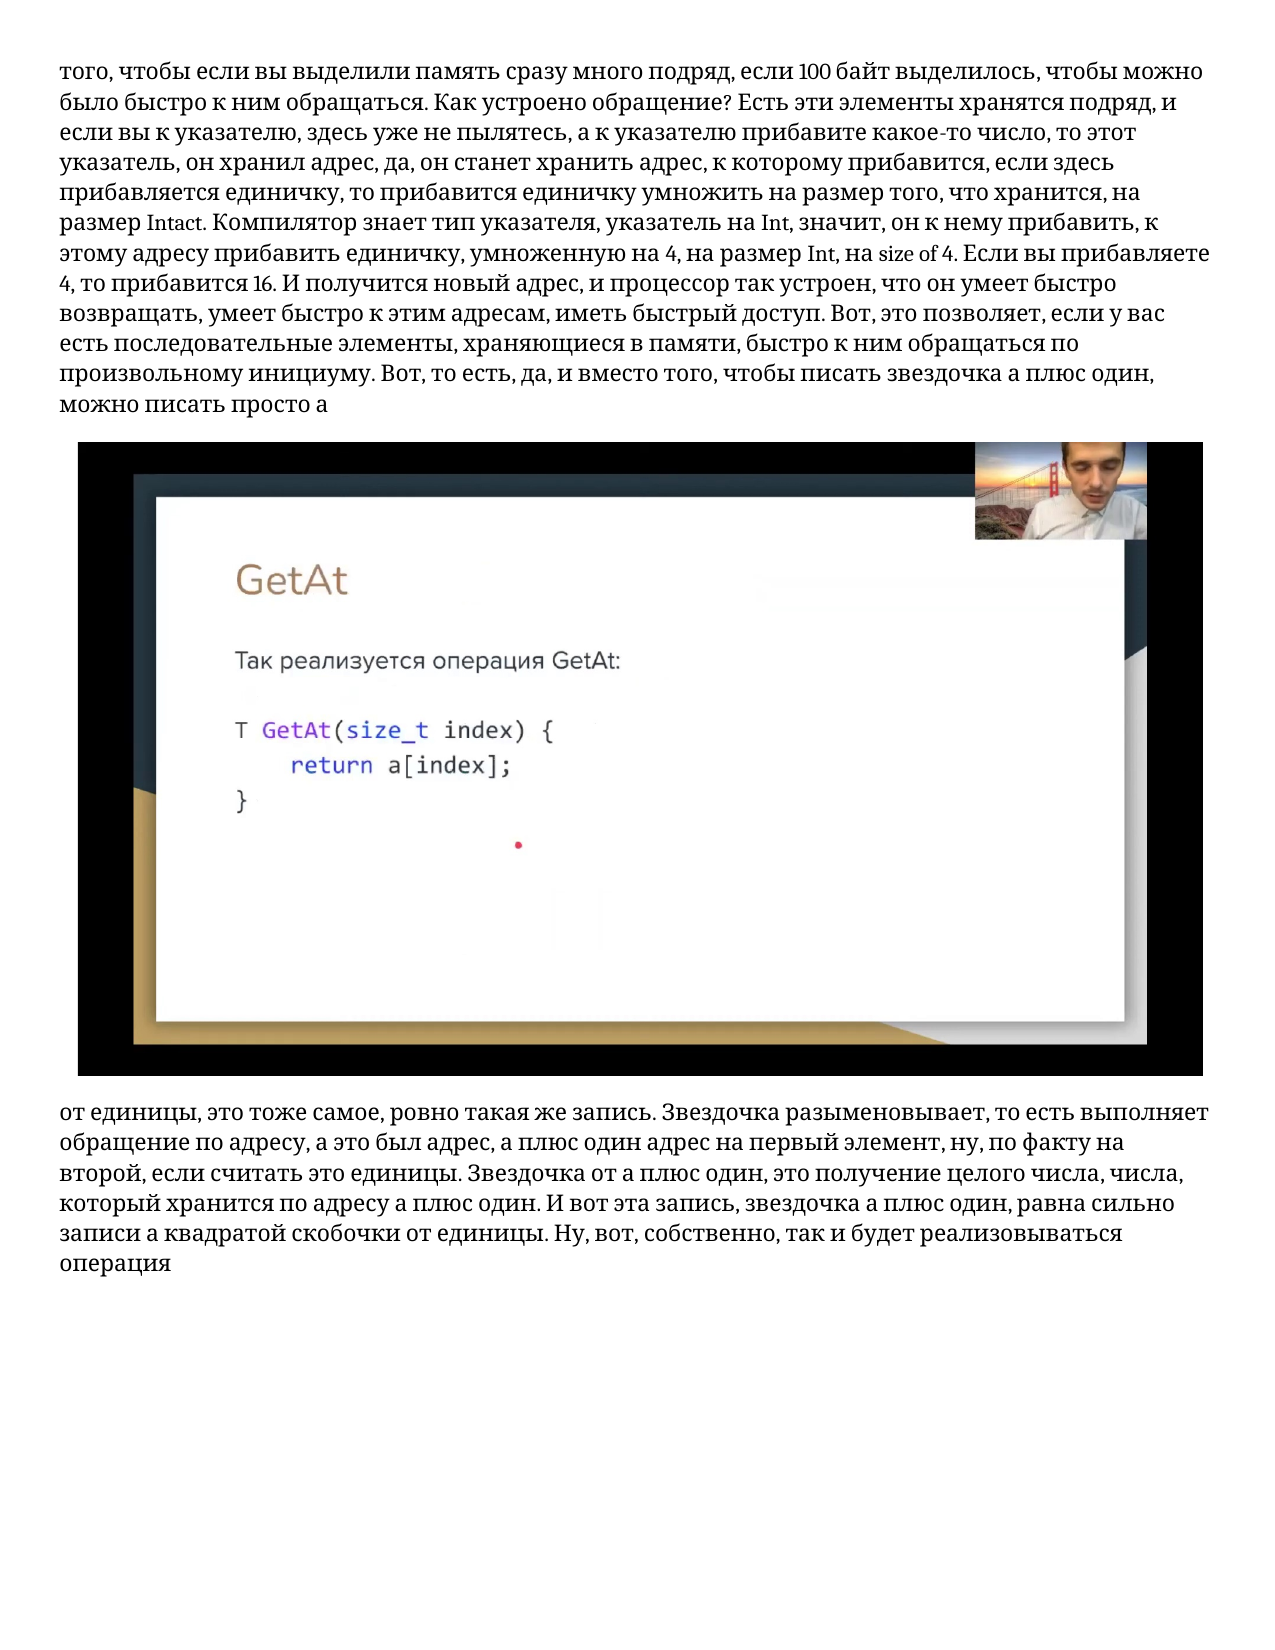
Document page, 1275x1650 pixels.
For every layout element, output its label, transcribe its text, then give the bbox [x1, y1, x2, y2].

text того, чтобы если вы выделили память сразу много подряд, если 100 байт выделилось, чтобы можно было быстро к ним обращаться. Как устроено обращение? Есть эти элементы хранятся подряд, и если вы к указателю, здесь уже не пылятесь, а к указателю прибавите какое-то число, то этот указатель, он хранил адрес, да, он станет хранить адрес, к которому прибавится, если здесь прибавляется единичку, то прибавится единичку умножить на размер того, что хранится, на размер Intact. Компилятор знает тип указателя, указатель на Int, значит, он к нему прибавить, к этому адресу прибавить единичку, умноженную на 4, на размер Int, на size of 4. Если вы прибавляете 4, то прибавится 16. И получится новый адрес, и процессор так устроен, что он умеет быстро возвращать, умеет быстро к этим адресам, иметь быстрый доступ. Вот, это позволяет, если у вас есть последовательные элементы, храняющиеся в памяти, быстро к ним обращаться по произвольному инициуму. Вот, то есть, да, и вместо того, чтобы писать звездочка а плюс один, можно писать просто а [59, 59, 1216, 418]
picture [77, 442, 1203, 1076]
text от единицы, это тоже самое, ровно такая же запись. Звездочка разыменовывает, то есть выполняет обращение по адресу, а это был адрес, а плюс один адрес на первый элемент, ну, по факту на второй, если считать это единицы. Звездочка от а плюс один, это получение целого числа, числа, который хранится по адресу а плюс один. И вот эта запись, звездочка а плюс один, равна сильно записи а квадратой скобочки от единицы. Ну, вот, собственно, так и будет реализовываться операция [59, 1100, 1216, 1277]
